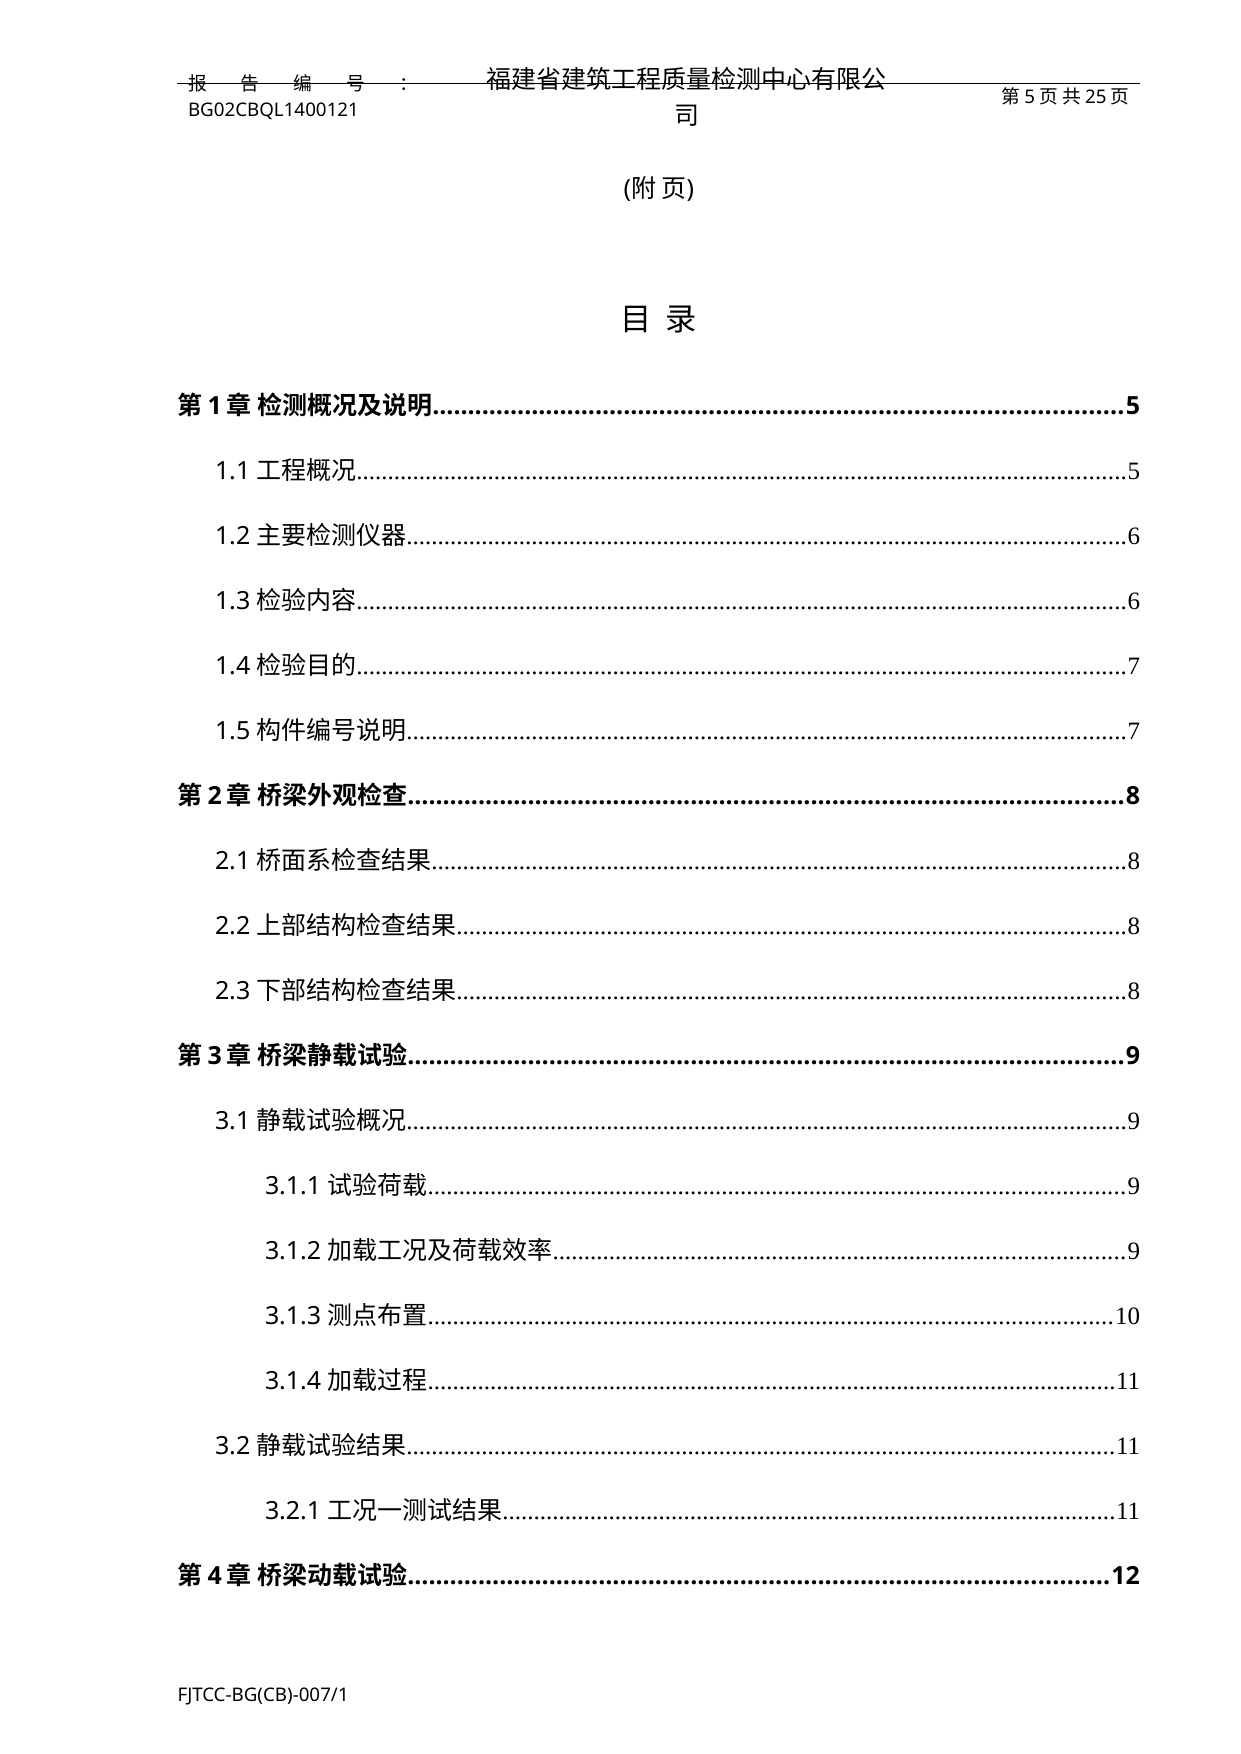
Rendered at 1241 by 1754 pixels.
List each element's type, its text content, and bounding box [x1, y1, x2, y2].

text 第4章 桥梁动载试验 12 [177, 1541, 1140, 1606]
text 3.1 静载试验概况 9 [177, 1086, 1140, 1151]
text 2.1 桥面系检查结果 8 [177, 826, 1140, 891]
text 3.1.3 测点布置 10 [265, 1281, 1140, 1346]
text 3.1.1 试验荷载 9 [265, 1151, 1140, 1216]
text 第3章 桥梁静载试验 9 [177, 1021, 1140, 1086]
text 3.2 静载试验结果 11 [177, 1411, 1140, 1476]
text 2.2 上部结构检查结果 8 [177, 891, 1140, 956]
text 1.5 构件编号说明 7 [177, 696, 1140, 761]
text 3.1.4 加载过程 11 [265, 1346, 1140, 1411]
text 2.3 下部结构检查结果 8 [177, 956, 1140, 1021]
text 1.1 工程概况 5 [177, 436, 1140, 501]
list 目 录 [177, 284, 1140, 349]
text 3.1.2 加载工况及荷载效率 9 [265, 1216, 1140, 1281]
text 第1章 检测概况及说明 5 [177, 371, 1140, 436]
text 1.4 检验目的 7 [177, 631, 1140, 696]
text 1.2 主要检测仪器 6 [177, 501, 1140, 566]
text 3.2.1 工况一测试结果 11 [265, 1476, 1140, 1541]
text 1.3 检验内容 6 [177, 566, 1140, 631]
text 第2章 桥梁外观检查 8 [177, 761, 1140, 826]
text (附 页) [177, 89, 1140, 219]
